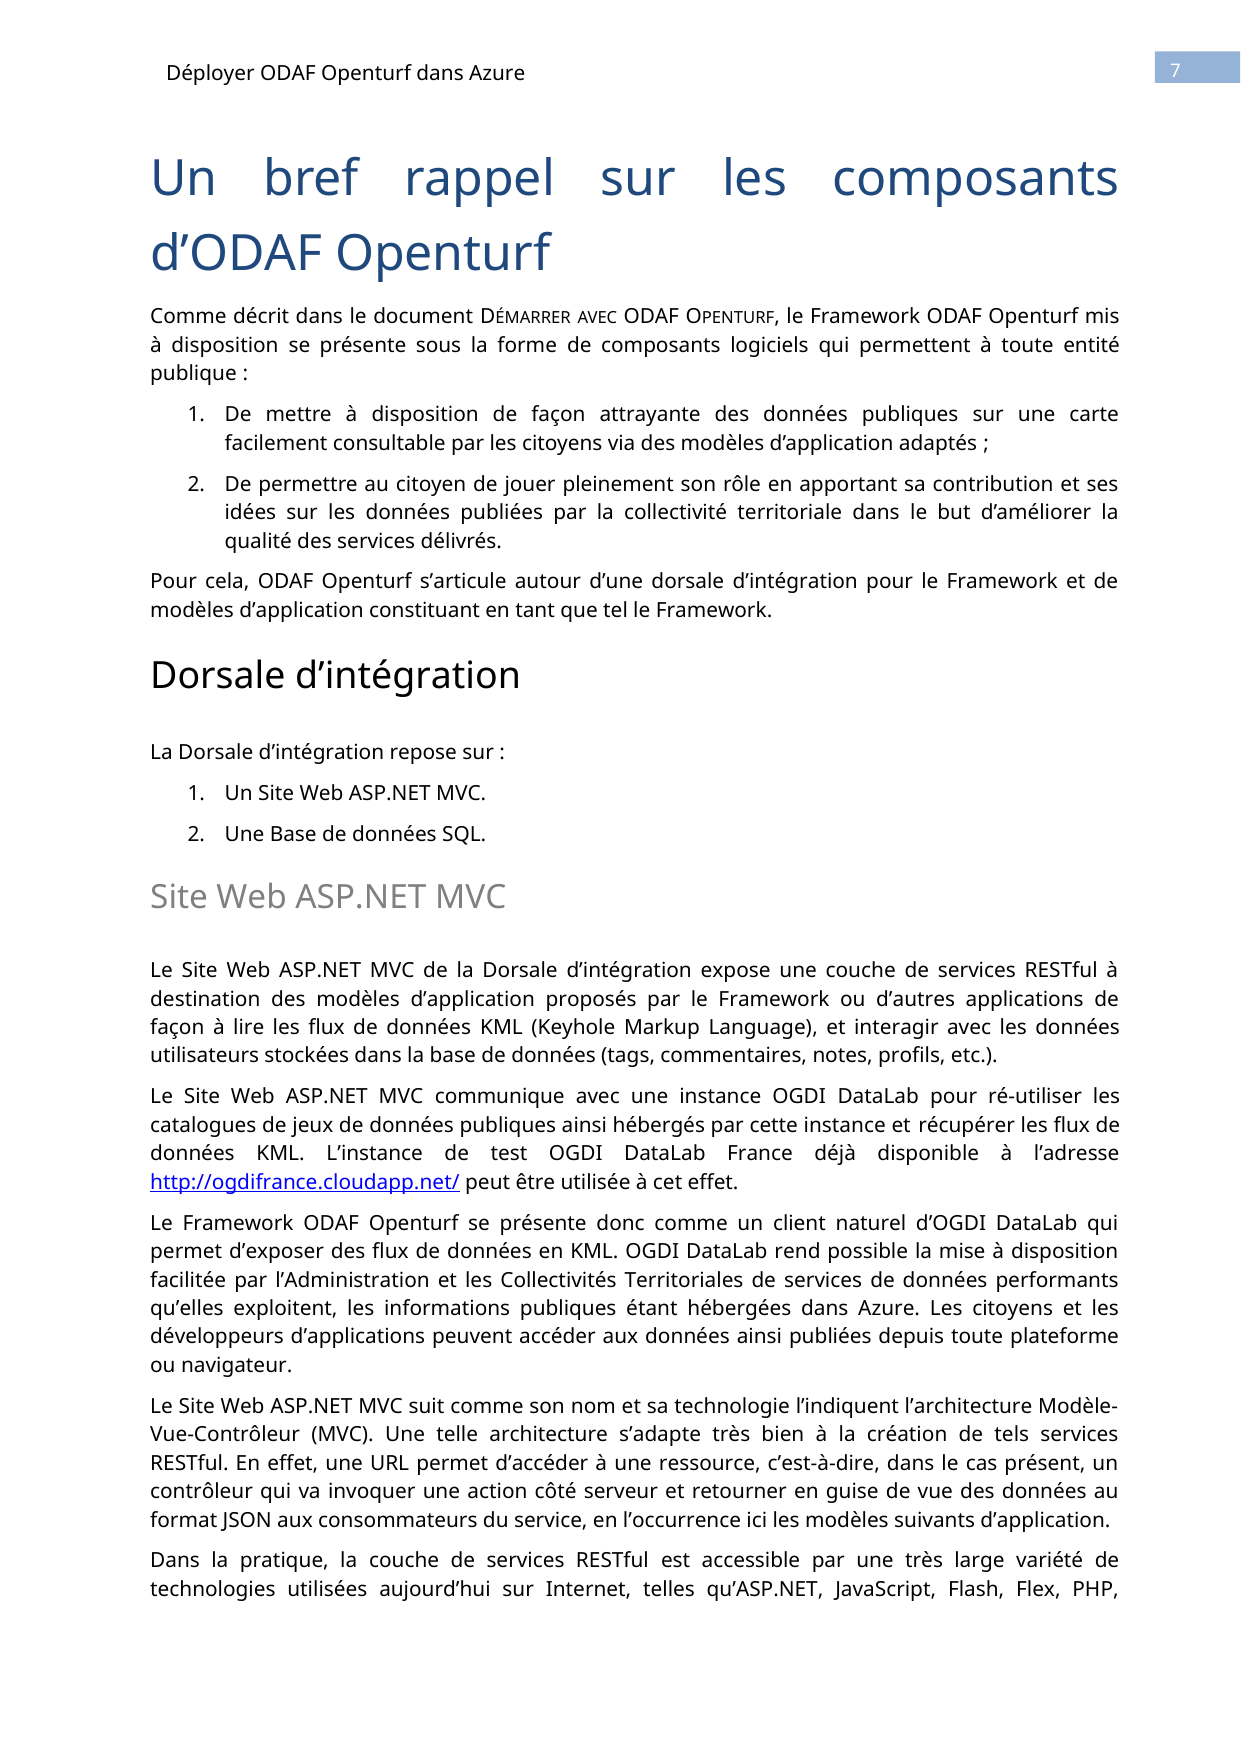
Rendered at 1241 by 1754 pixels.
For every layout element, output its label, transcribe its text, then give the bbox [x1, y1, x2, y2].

text Pour cela, ODAF Openturf s’articule autour d’une dorsale d’intégration pour le Framework et de modèles d’application constituant en tant que tel le Framework. [150, 567, 1120, 623]
text La Dorsale d’intégration repose sur : [150, 737, 1120, 766]
text Le Site Web ASP.NET MVC suit comme son nom et sa technologie l’indiquent l’architecture Modèle-Vue-Contrôleur (MVC). Une telle architecture s’adapte très bien à la création de tels services RESTful. En effet, une URL permet d’accéder à une ressource, c’est-à-dire, dans le cas présent, un contrôleur qui va invoquer une action côté serveur et retourner en guise de vue des données au format JSON aux consommateurs du service, en l’occurrence ici les modèles suivants d’application. [150, 1391, 1120, 1533]
text Le Framework ODAF Openturf se présente donc comme un client naturel d’OGDI DataLab qui permet d’exposer des flux de données en KML. OGDI DataLab rend possible la mise à disposition facilitée par l’Administration et les Collectivités Territoriales de services de données performants qu’elles exploitent, les informations publiques étant hébergées dans Azure. Les citoyens et les développeurs d’applications peuvent accéder aux données ainsi publiées depuis toute plateforme ou navigateur. [150, 1208, 1120, 1378]
list De permettre au citoyen de jouer pleinement son rôle en apportant sa contribution et ses idées sur les données publiées par la collectivité territoriale dans le but d’améliorer la qualité des services délivrés. [187, 469, 1120, 554]
list Une Base de données SQL. [187, 819, 1120, 847]
subtitle Un bref rappel sur les composants d’ODAF Openturf [150, 135, 1120, 285]
subtitle Dorsale d’intégration [150, 648, 1120, 699]
text Le Site Web ASP.NET MVC de la Dorsale d’intégration expose une couche de services RESTful à destination des modèles d’application proposés par le Framework ou d’autres applications de façon à lire les flux de données KML (Keyhole Markup Language), et interagir avec les données utilisateurs stockées dans la base de données (tags, commentaires, notes, profils, etc.). [150, 955, 1120, 1069]
text Le Site Web ASP.NET MVC communique avec une instance OGDI DataLab pour ré-utiliser les catalogues de jeux de données publiques ainsi hébergés par cette instance et récupérer les flux de données KML. L’instance de test OGDI DataLab France déjà disponible à l’adresse http://ogdifrance.cloudapp.net/ peut être utilisée à cet effet. [150, 1082, 1120, 1195]
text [150, 1546, 1120, 1602]
list Un Site Web ASP.NET MVC. [187, 778, 1120, 806]
list De mettre à disposition de façon attrayante des données publiques sur une carte facilement consultable par les citoyens via des modèles d’application adaptés ; [187, 399, 1120, 456]
text Comme décrit dans le document Démarrer avec ODAF Openturf, le Framework ODAF Openturf mis à disposition se présente sous la forme de composants logiciels qui permettent à toute entité publique : [150, 302, 1120, 387]
subtitle Site Web ASP.NET MVC [150, 872, 1120, 918]
